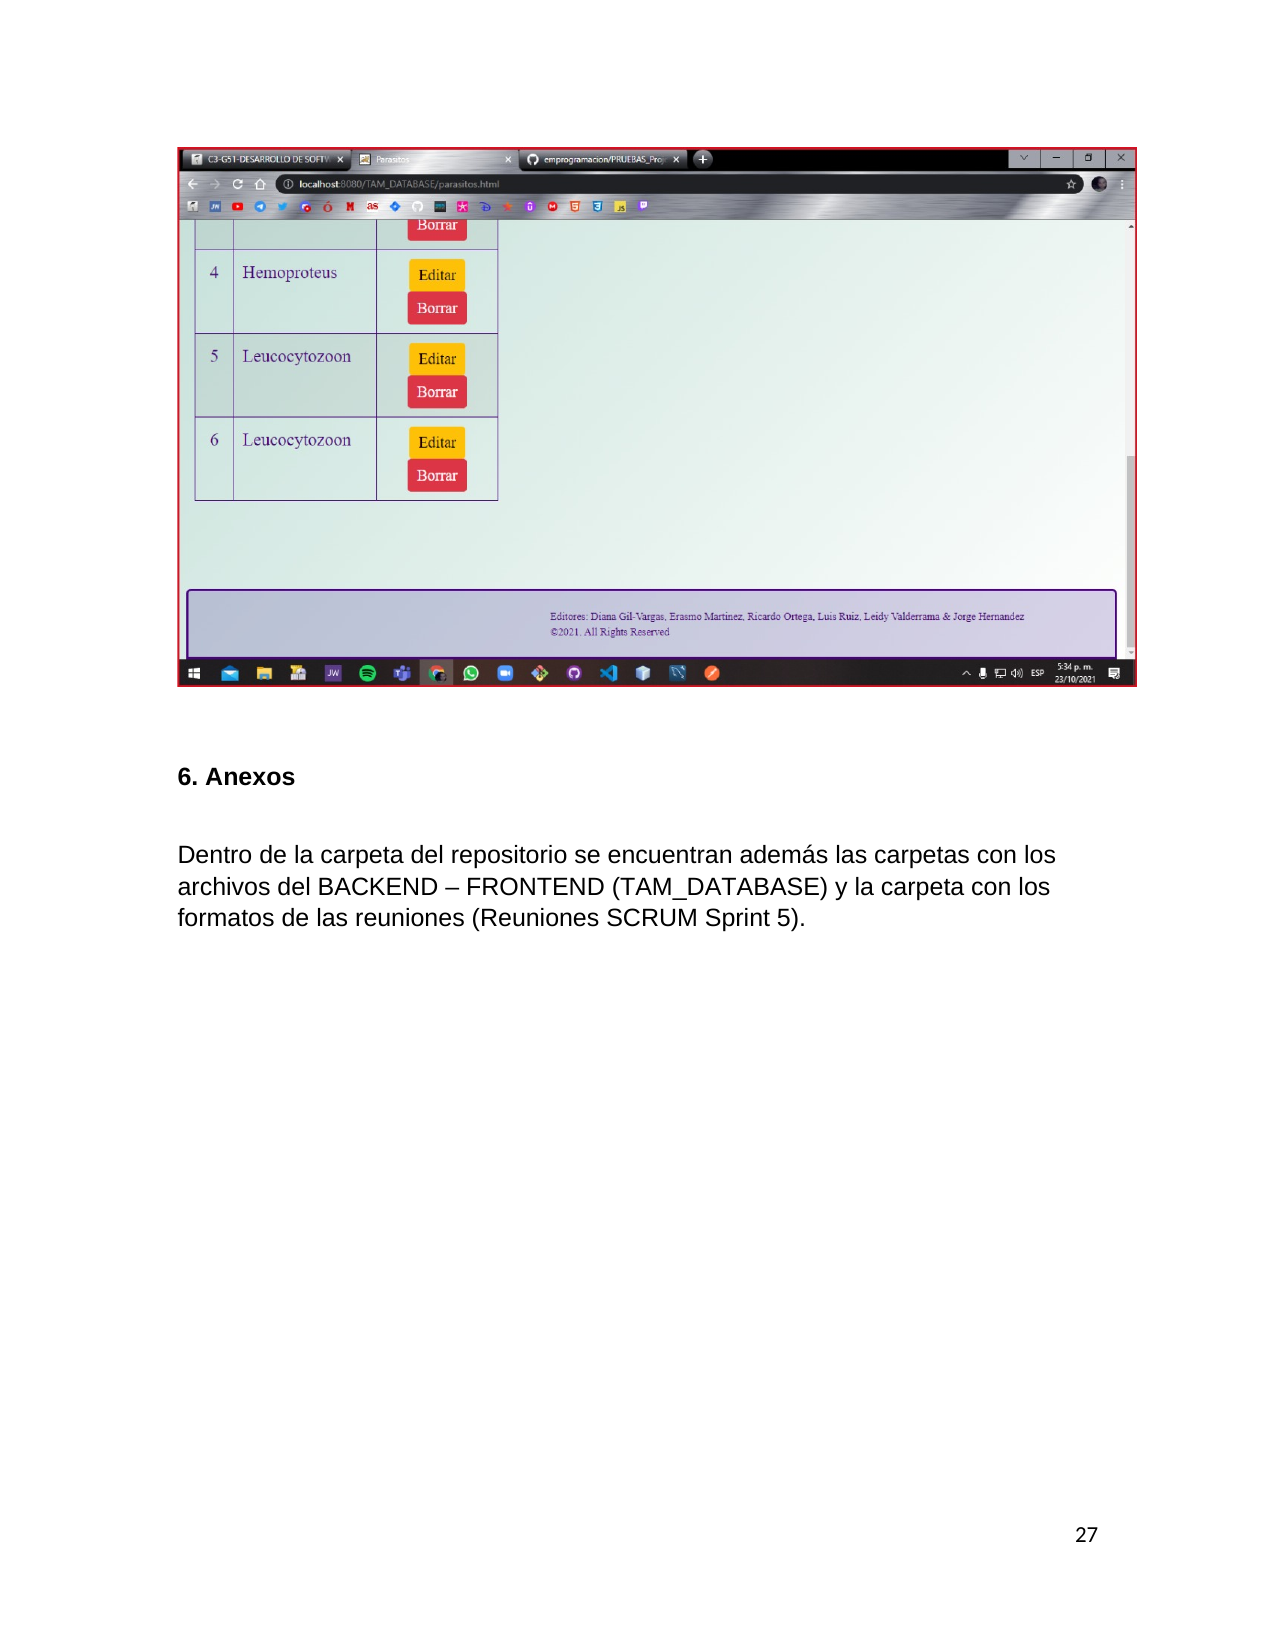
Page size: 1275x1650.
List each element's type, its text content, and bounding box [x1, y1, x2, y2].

text Dentro de la carpeta del repositorio se encuentran además las carpetas con los archivos del BACKEND – FRONTEND (TAM_DATABASE) y la carpeta con los formatos de las reuniones (Reuniones SCRUM Sprint 5). [177, 840, 1098, 931]
picture [177, 147, 1137, 687]
subtitle 6. Anexos [177, 762, 1098, 790]
